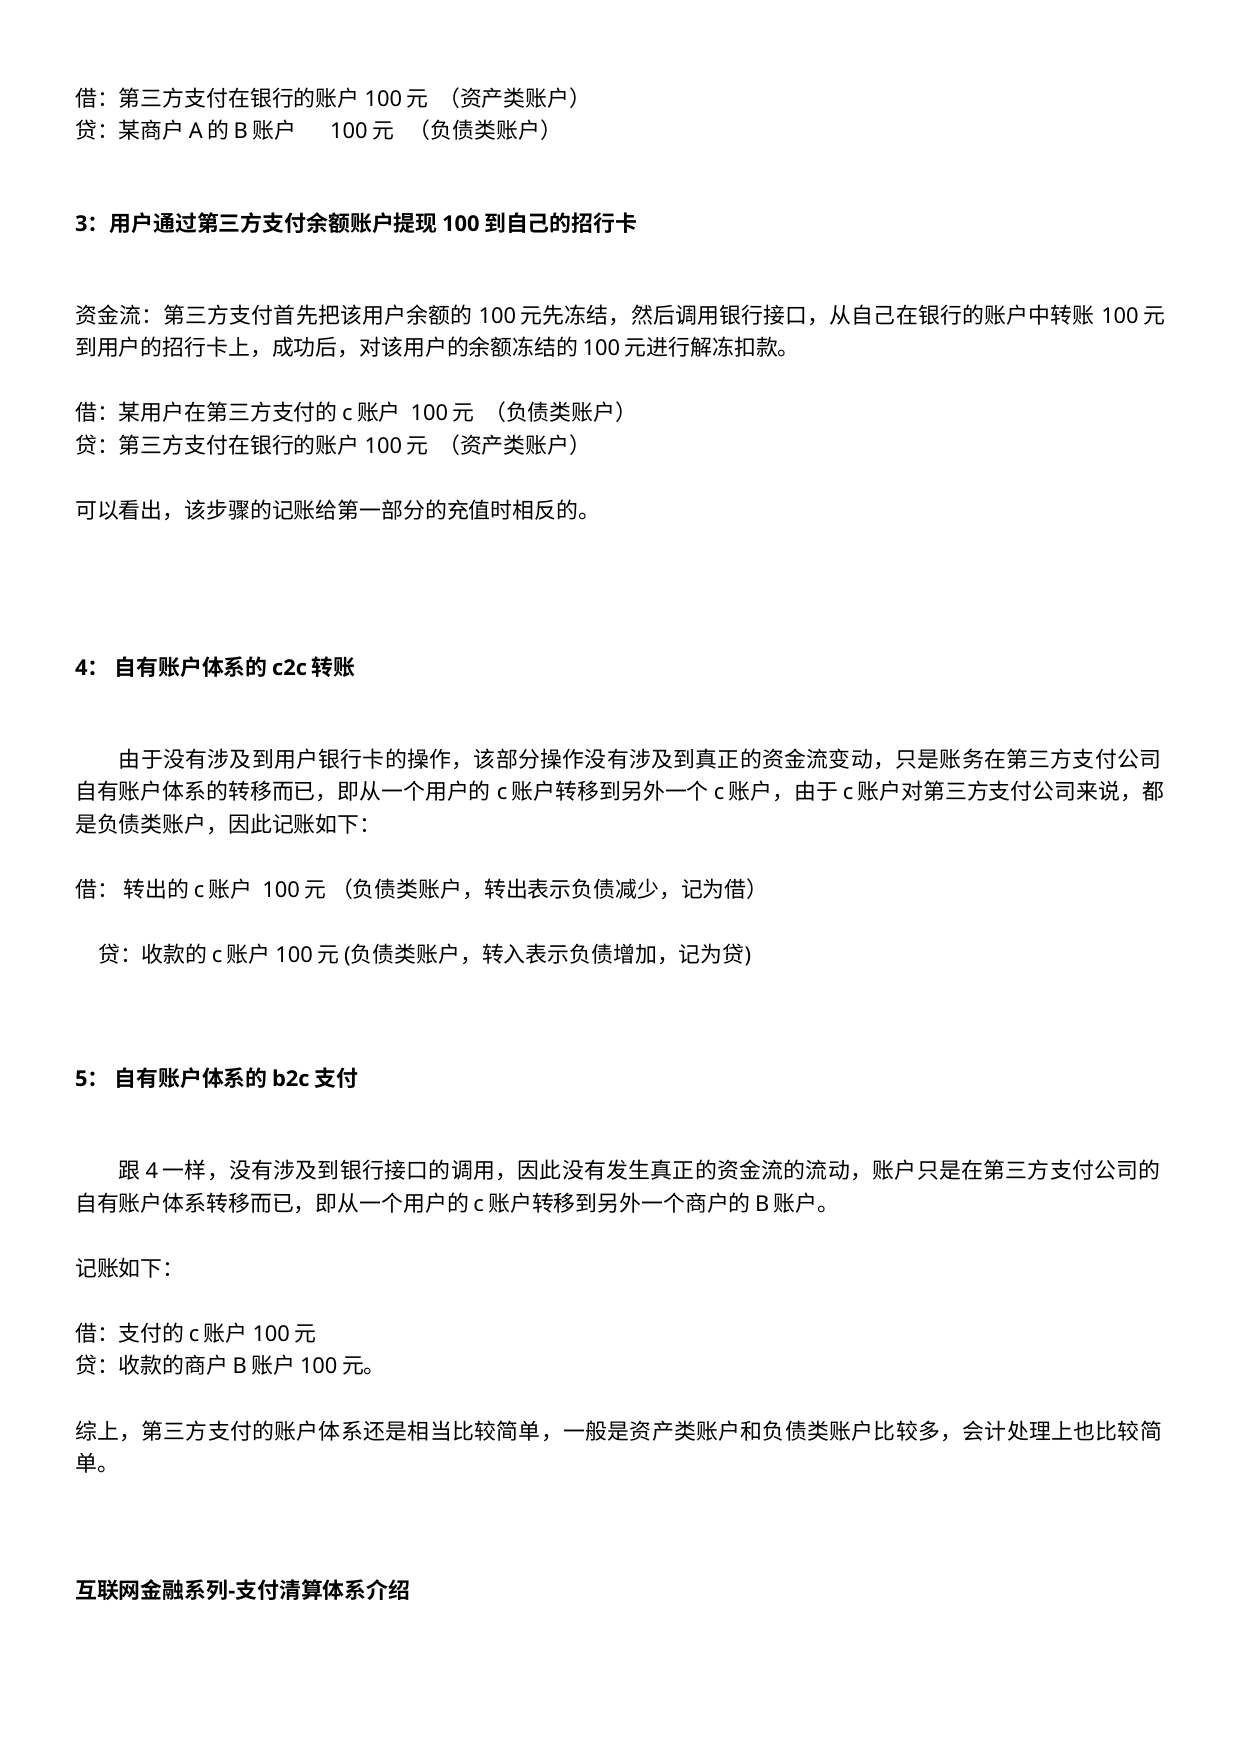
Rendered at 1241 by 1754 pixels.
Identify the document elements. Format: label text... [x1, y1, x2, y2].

text 借：某用户在第三方支付的c账户 100元 （负债类账户） [75, 395, 1165, 427]
text 贷：某商户A的B账户 100元 （负债类账户） [75, 113, 1165, 146]
text 贷：收款的c账户 100元 (负债类账户，转入表示负债增加，记为贷) [75, 937, 1165, 969]
text 记账如下： [75, 1251, 1165, 1283]
text 借：第三方支付在银行的账户 100元 （资产类账户） [75, 81, 1165, 113]
subtitle 3：用户通过第三方支付余额账户提现100到自己的招行卡 [75, 205, 1165, 238]
subtitle 5： 自有账户体系的b2c支付 [75, 1061, 1165, 1094]
text 综上，第三方支付的账户体系还是相当比较简单，一般是资产类账户和负债类账户比较多，会计处理上也比较简单。 [75, 1413, 1165, 1478]
text 贷：收款的商户B账户 100元。 [75, 1348, 1165, 1381]
text 跟4一样，没有涉及到银行接口的调用，因此没有发生真正的资金流的流动，账户只是在第三方支付公司的自有账户体系转移而已，即从一个用户的c账户转移到另外一个商户的B账户。 [75, 1153, 1165, 1218]
text 资金流：第三方支付首先把该用户余额的100元先冻结，然后调用银行接口，从自己在银行的账户中转账100元到用户的招行卡上，成功后，对该用户的余额冻结的100元进行解冻扣款。 [75, 297, 1165, 362]
subtitle 4： 自有账户体系的c2c转账 [75, 649, 1165, 682]
subtitle 互联网金融系列-支付清算体系介绍 [75, 1572, 1165, 1605]
text 由于没有涉及到用户银行卡的操作，该部分操作没有涉及到真正的资金流变动，只是账务在第三方支付公司自有账户体系的转移而已，即从一个用户的c账户转移到另外一个c账户，由于c账户对第三方支付公司来说，都是负债类账户，因此记账如下： [75, 742, 1165, 839]
text 贷：第三方支付在银行的账户 100元 （资产类账户） [75, 427, 1165, 460]
text 可以看出，该步骤的记账给第一部分的充值时相反的。 [75, 492, 1165, 525]
text 借： 转出的c账户 100元 （负债类账户，转出表示负债减少，记为借） [75, 872, 1165, 904]
text 借：支付的c账户 100元 [75, 1316, 1165, 1348]
